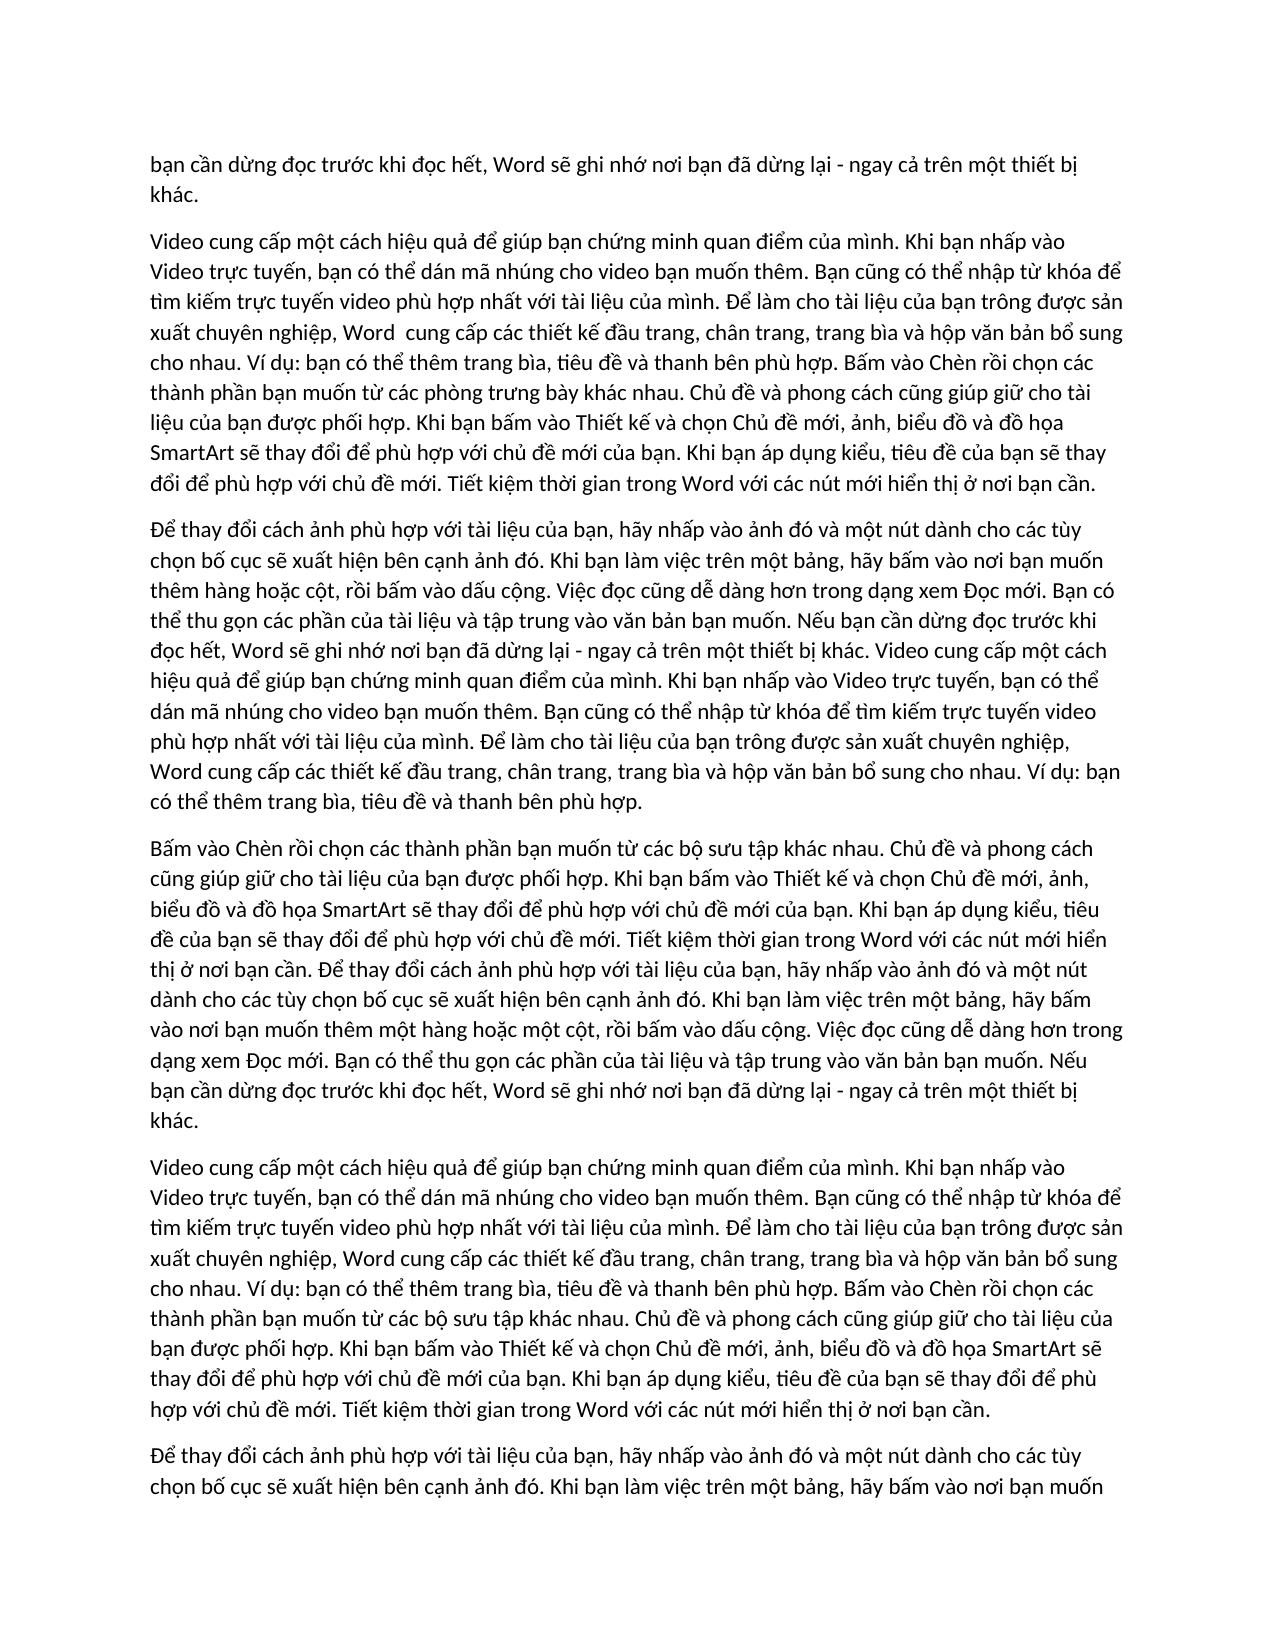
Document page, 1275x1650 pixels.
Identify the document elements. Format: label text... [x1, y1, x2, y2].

text Video cung cấp một cách hiệu quả để giúp bạn chứng minh quan điểm của mình. Khi bạn nhấp vào Video trực tuyến, bạn có thể dán mã nhúng cho video bạn muốn thêm. Bạn cũng có thể nhập từ khóa để tìm kiếm trực tuyến video phù hợp nhất với tài liệu của mình. Để làm cho tài liệu của bạn trông được sản xuất chuyên nghiệp, Word cung cấp các thiết kế đầu trang, chân trang, trang bìa và hộp văn bản bổ sung cho nhau. Ví dụ: bạn có thể thêm trang bìa, tiêu đề và thanh bên phù hợp. Bấm vào Chèn rồi chọn các thành phần bạn muốn từ các phòng trưng bày khác nhau. Chủ đề và phong cách cũng giúp giữ cho tài liệu của bạn được phối hợp. Khi bạn bấm vào Thiết kế và chọn Chủ đề mới, ảnh, biểu đồ và đồ họa SmartArt sẽ thay đổi để phù hợp với chủ đề mới của bạn. Khi bạn áp dụng kiểu, tiêu đề của bạn sẽ thay đổi để phù hợp với chủ đề mới. Tiết kiệm thời gian trong Word với các nút mới hiển thị ở nơi bạn cần. [150, 227, 1125, 497]
text Để thay đổi cách ảnh phù hợp với tài liệu của bạn, hãy nhấp vào ảnh đó và một nút dành cho các tùy chọn bố cục sẽ xuất hiện bên cạnh ảnh đó. Khi bạn làm việc trên một bảng, hãy bấm vào nơi bạn muốn thêm hàng hoặc cột, rồi bấm vào dấu cộng. Việc đọc cũng dễ dàng hơn trong dạng xem Đọc mới. Bạn có thể thu gọn các phần của tài liệu và tập trung vào văn bản bạn muốn. Nếu bạn cần dừng đọc trước khi đọc hết, Word sẽ ghi nhớ nơi bạn đã dừng lại - ngay cả trên một thiết bị khác. Video cung cấp một cách hiệu quả để giúp bạn chứng minh quan điểm của mình. Khi bạn nhấp vào Video trực tuyến, bạn có thể dán mã nhúng cho video bạn muốn thêm. Bạn cũng có thể nhập từ khóa để tìm kiếm trực tuyến video phù hợp nhất với tài liệu của mình. Để làm cho tài liệu của bạn trông được sản xuất chuyên nghiệp, Word cung cấp các thiết kế đầu trang, chân trang, trang bìa và hộp văn bản bổ sung cho nhau. Ví dụ: bạn có thể thêm trang bìa, tiêu đề và thanh bên phù hợp. [150, 516, 1125, 816]
text Video cung cấp một cách hiệu quả để giúp bạn chứng minh quan điểm của mình. Khi bạn nhấp vào Video trực tuyến, bạn có thể dán mã nhúng cho video bạn muốn thêm. Bạn cũng có thể nhập từ khóa để tìm kiếm trực tuyến video phù hợp nhất với tài liệu của mình. Để làm cho tài liệu của bạn trông được sản xuất chuyên nghiệp, Word cung cấp các thiết kế đầu trang, chân trang, trang bìa và hộp văn bản bổ sung cho nhau. Ví dụ: bạn có thể thêm trang bìa, tiêu đề và thanh bên phù hợp. Bấm vào Chèn rồi chọn các thành phần bạn muốn từ các bộ sưu tập khác nhau. Chủ đề và phong cách cũng giúp giữ cho tài liệu của bạn được phối hợp. Khi bạn bấm vào Thiết kế và chọn Chủ đề mới, ảnh, biểu đồ và đồ họa SmartArt sẽ thay đổi để phù hợp với chủ đề mới của bạn. Khi bạn áp dụng kiểu, tiêu đề của bạn sẽ thay đổi để phù hợp với chủ đề mới. Tiết kiệm thời gian trong Word với các nút mới hiển thị ở nơi bạn cần. [150, 1153, 1125, 1423]
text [150, 1442, 1125, 1500]
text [150, 150, 1125, 208]
